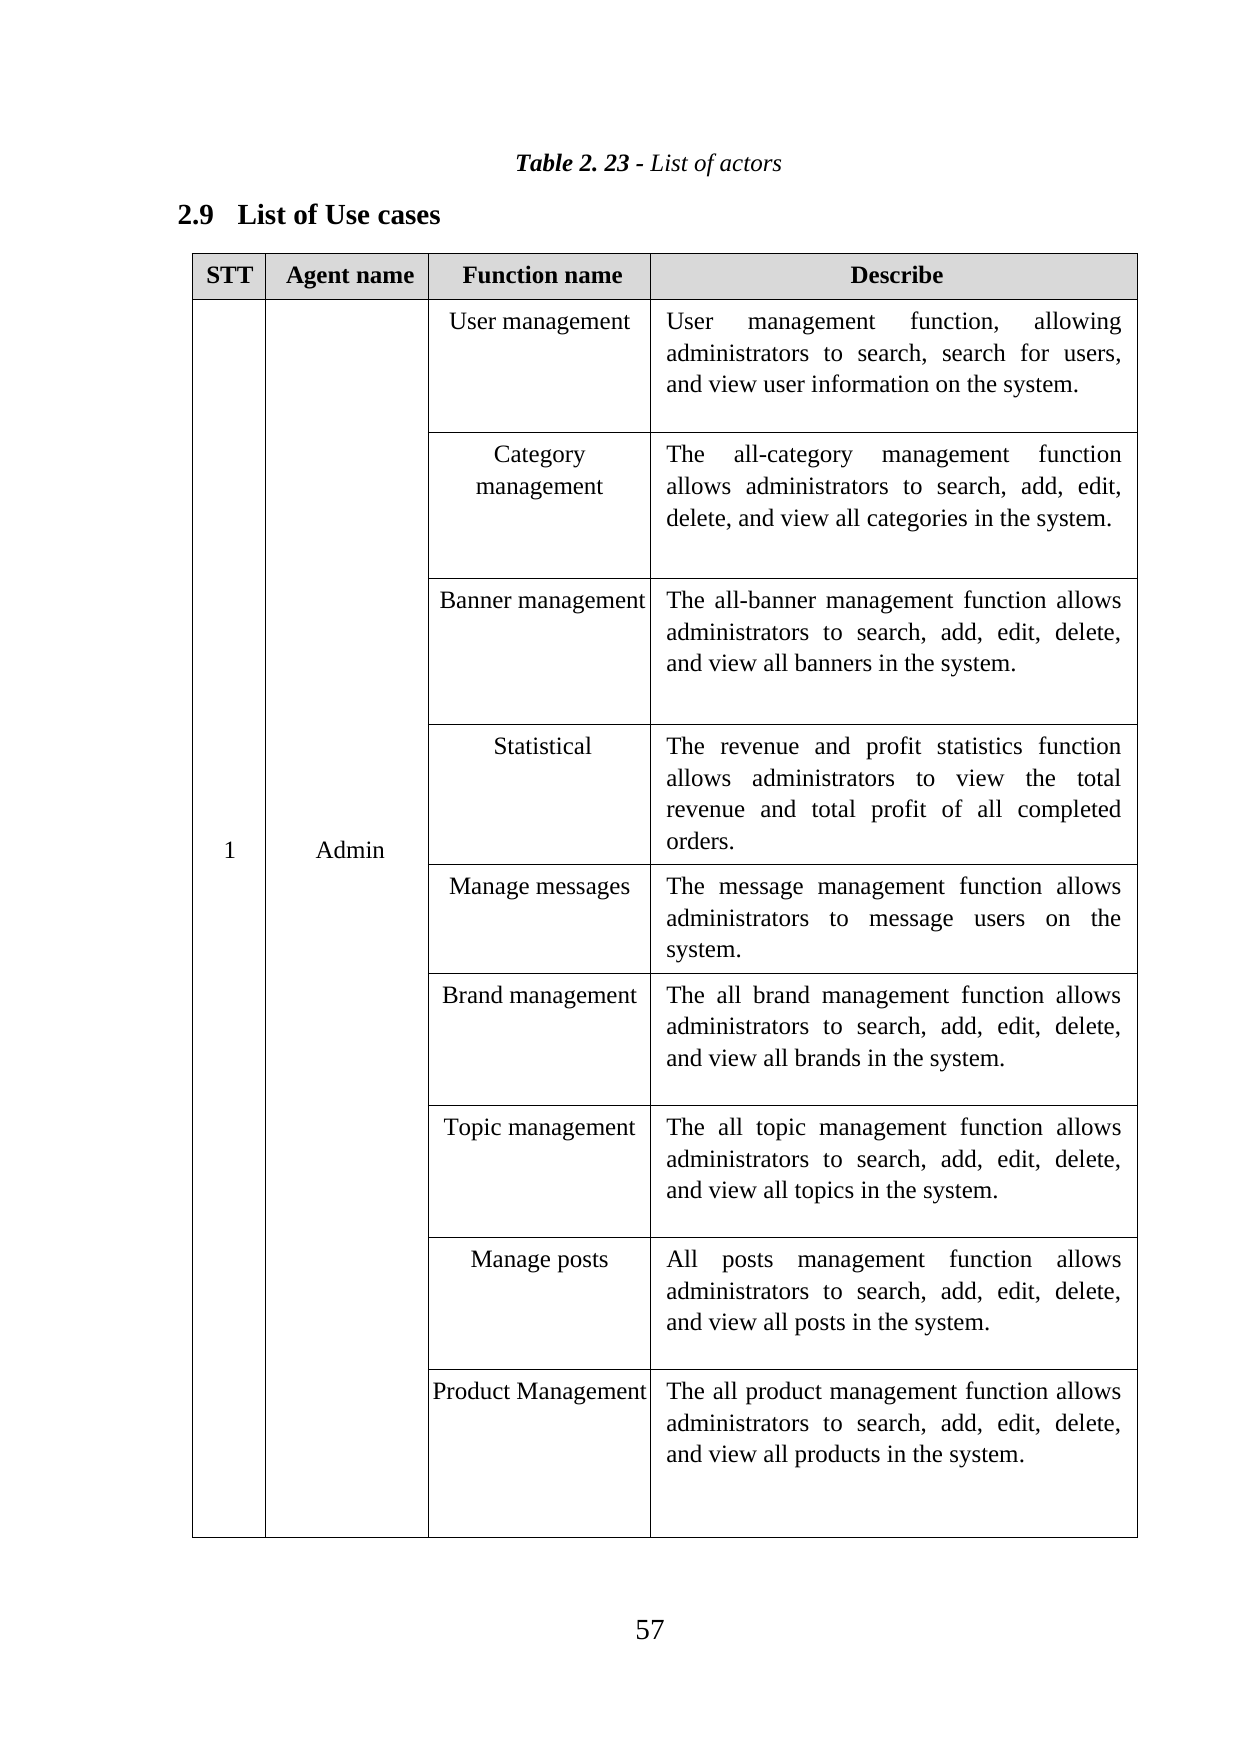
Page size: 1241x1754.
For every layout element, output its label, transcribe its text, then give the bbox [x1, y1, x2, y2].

table_cell User management function, allowing administrators to search, search for users, and view user information on the system. [651, 300, 1137, 432]
table_cell Statistical [429, 725, 650, 864]
table_cell The message management function allows administrators to message users on the system. [651, 865, 1137, 973]
table_cell The all topic management function allows administrators to search, add, edit, delete, and view all topics in the system. [651, 1106, 1137, 1237]
table_cell The all-banner management function allows administrators to search, add, edit, delete, and view all banners in the system. [651, 579, 1137, 724]
table_cell All posts management function allows administrators to search, add, edit, delete, and view all posts in the system. [651, 1238, 1137, 1369]
table_cell Category management [429, 433, 650, 578]
table_cell 1 [193, 300, 265, 1537]
table_cell The all brand management function allows administrators to search, add, edit, delete, and view all brands in the system. [651, 974, 1137, 1105]
table_cell Brand management [429, 974, 650, 1105]
table_cell User management [429, 300, 650, 432]
table_cell Manage posts [429, 1238, 650, 1369]
table_header Function name [429, 254, 650, 299]
table_cell Manage messages [429, 865, 650, 973]
table_header Describe [651, 254, 1137, 299]
table_cell Banner management [429, 579, 650, 724]
table_header STT [193, 254, 265, 299]
table_cell Admin [266, 300, 428, 1537]
table_cell The revenue and profit statistics function allows administrators to view the total revenue and total profit of all completed orders. [651, 725, 1137, 864]
table_cell Product Management [429, 1370, 650, 1537]
table_header Agent name [266, 254, 428, 299]
table_cell The all-category management function allows administrators to search, add, edit, delete, and view all categories in the system. [651, 433, 1137, 578]
subtitle List of Use cases [177, 197, 1122, 231]
table_cell The all product management function allows administrators to search, add, edit, delete, and view all products in the system. [651, 1370, 1137, 1537]
table_cell Topic management [429, 1106, 650, 1237]
